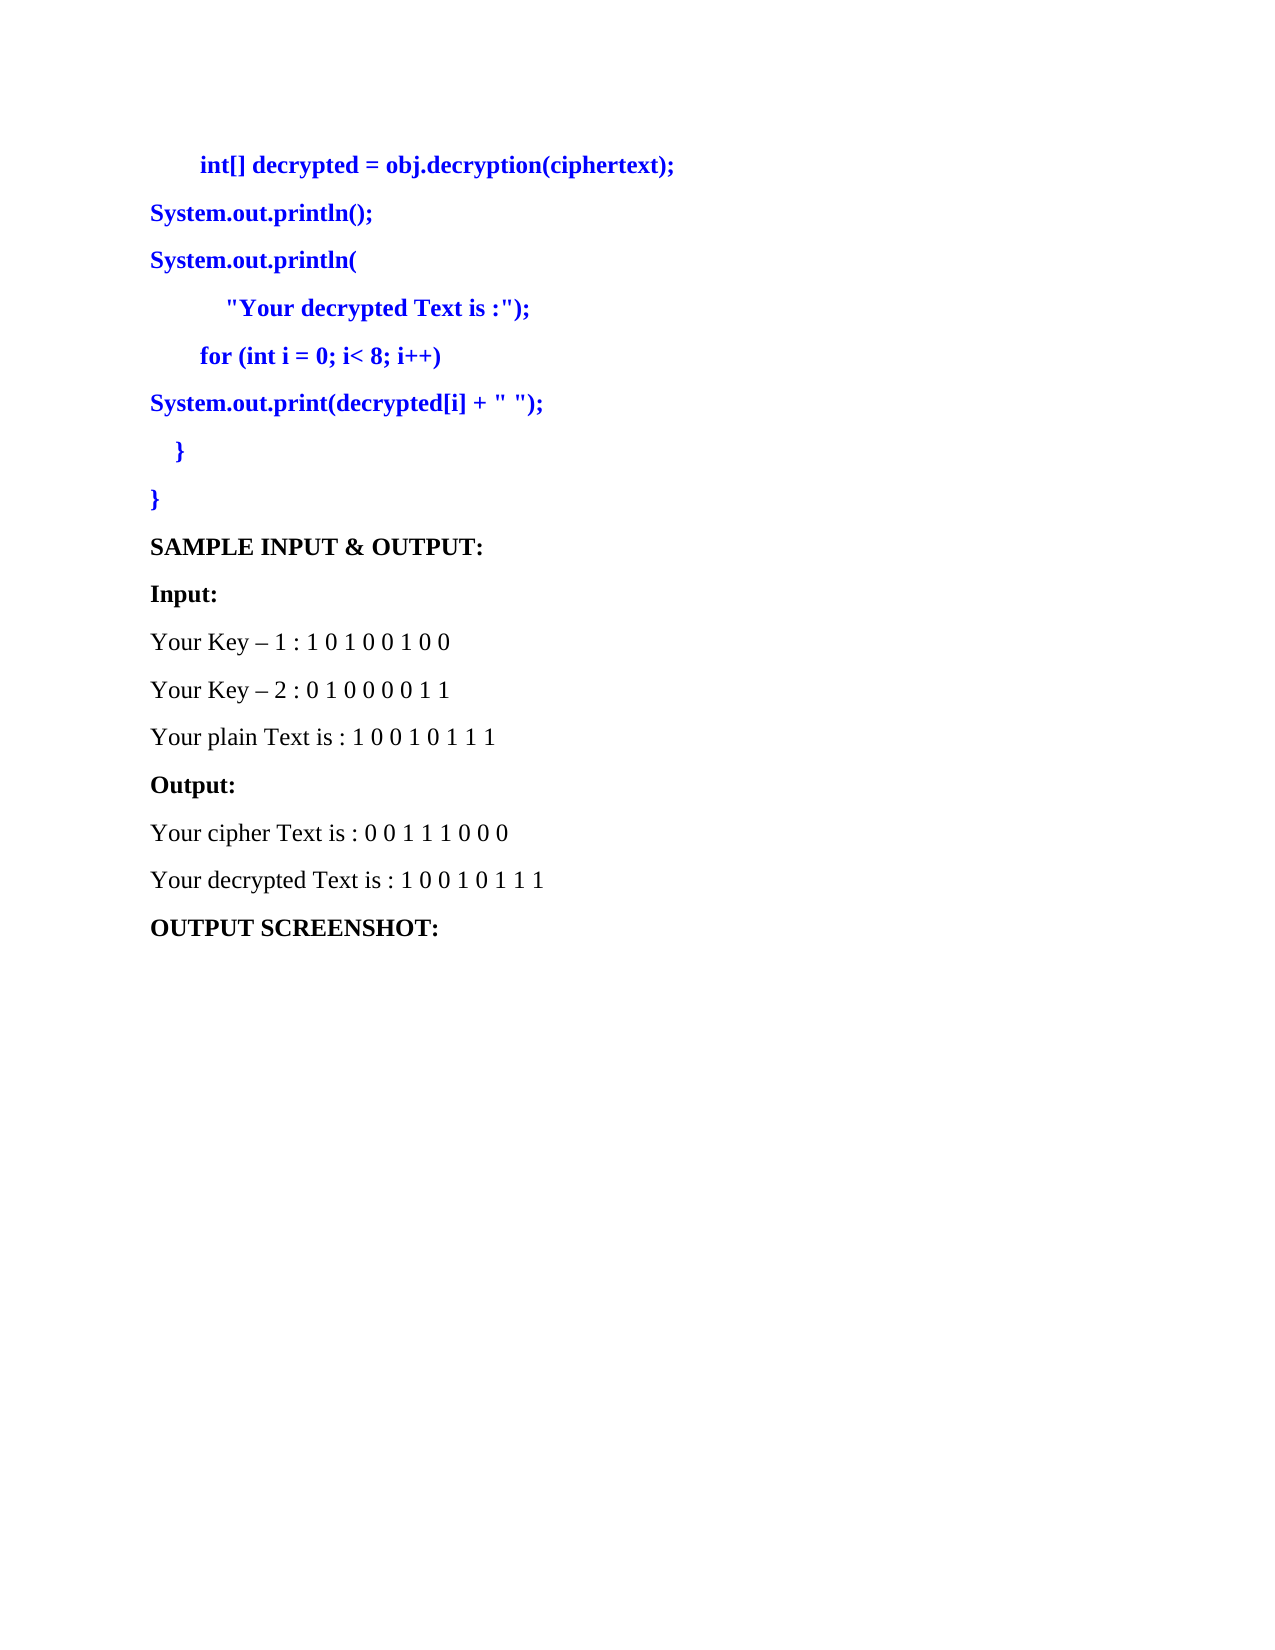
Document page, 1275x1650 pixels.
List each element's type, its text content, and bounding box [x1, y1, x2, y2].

text Your cipher Text is : 0 0 1 1 1 0 0 0 [150, 818, 1125, 847]
text int[] decrypted = obj.decryption(ciphertext); [150, 150, 1125, 179]
text Output: [150, 770, 1125, 799]
text } [150, 436, 1125, 465]
text Your plain Text is : 1 0 0 1 0 1 1 1 [150, 722, 1125, 751]
text OUTPUT SCREENSHOT: [150, 913, 1125, 942]
text System.out.println( [150, 245, 1125, 274]
text Your decrypted Text is : 1 0 0 1 0 1 1 1 [150, 866, 1125, 894]
text } [150, 484, 1125, 513]
text SAMPLE INPUT & OUTPUT: [150, 532, 1125, 560]
text "Your decrypted Text is :"); [150, 293, 1125, 322]
text Input: [150, 579, 1125, 608]
text System.out.print(decrypted[i] + " "); [150, 388, 1125, 417]
text Your Key – 2 : 0 1 0 0 0 0 1 1 [150, 675, 1125, 703]
text Your Key – 1 : 1 0 1 0 0 1 0 0 [150, 627, 1125, 656]
text for (int i = 0; i< 8; i++) [150, 341, 1125, 369]
text System.out.println(); [150, 198, 1125, 226]
